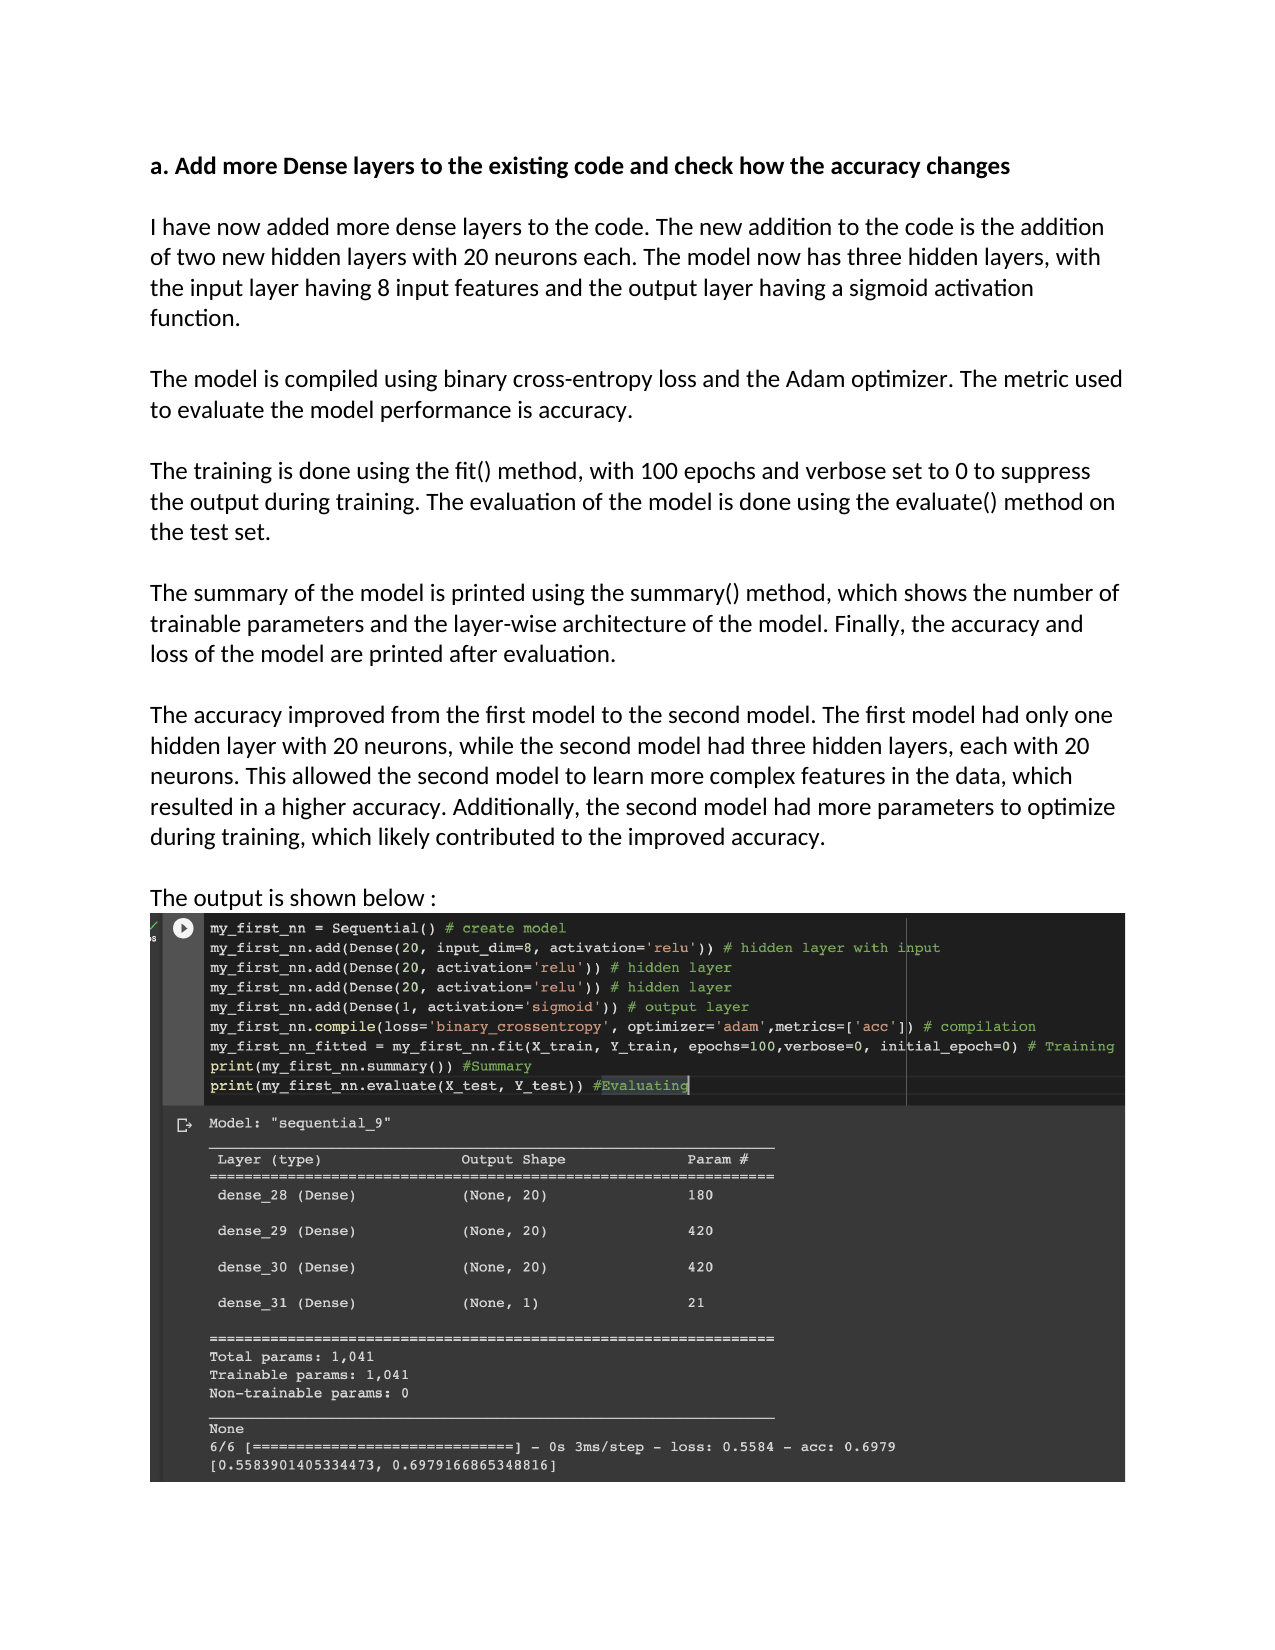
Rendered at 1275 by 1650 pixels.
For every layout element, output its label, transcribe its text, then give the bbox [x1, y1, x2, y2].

text The summary of the model is printed using the summary() method, which shows the number of trainable parameters and the layer-wise architecture of the model. Finally, the accuracy and loss of the model are printed after evaluation. [150, 577, 1125, 669]
text The accuracy improved from the first model to the second model. The first model had only one hidden layer with 20 neurons, while the second model had three hidden layers, each with 20 neurons. This allowed the second model to learn more complex features in the data, which resulted in a higher accuracy. Additionally, the second model had more parameters to optimize during training, which likely contributed to the improved accuracy. [150, 699, 1125, 852]
text I have now added more dense layers to the code. The new addition to the code is the addition of two new hidden layers with 20 neurons each. The model now has three hidden layers, with the input layer having 8 input features and the output layer having a sigmoid activation function. [150, 211, 1125, 333]
text The output is shown below : [150, 882, 1125, 913]
text The model is compiled using binary cross-entropy loss and the Adam optimizer. The metric used to evaluate the model performance is accuracy. [150, 364, 1125, 425]
text The training is done using the fit() method, with 100 epochs and verbose set to 0 to suppress the output during training. The evaluation of the model is done using the evaluate() method on the test set. [150, 455, 1125, 547]
picture [150, 913, 1125, 1482]
text a. Add more Dense layers to the existing code and check how the accuracy changes [150, 150, 1125, 181]
